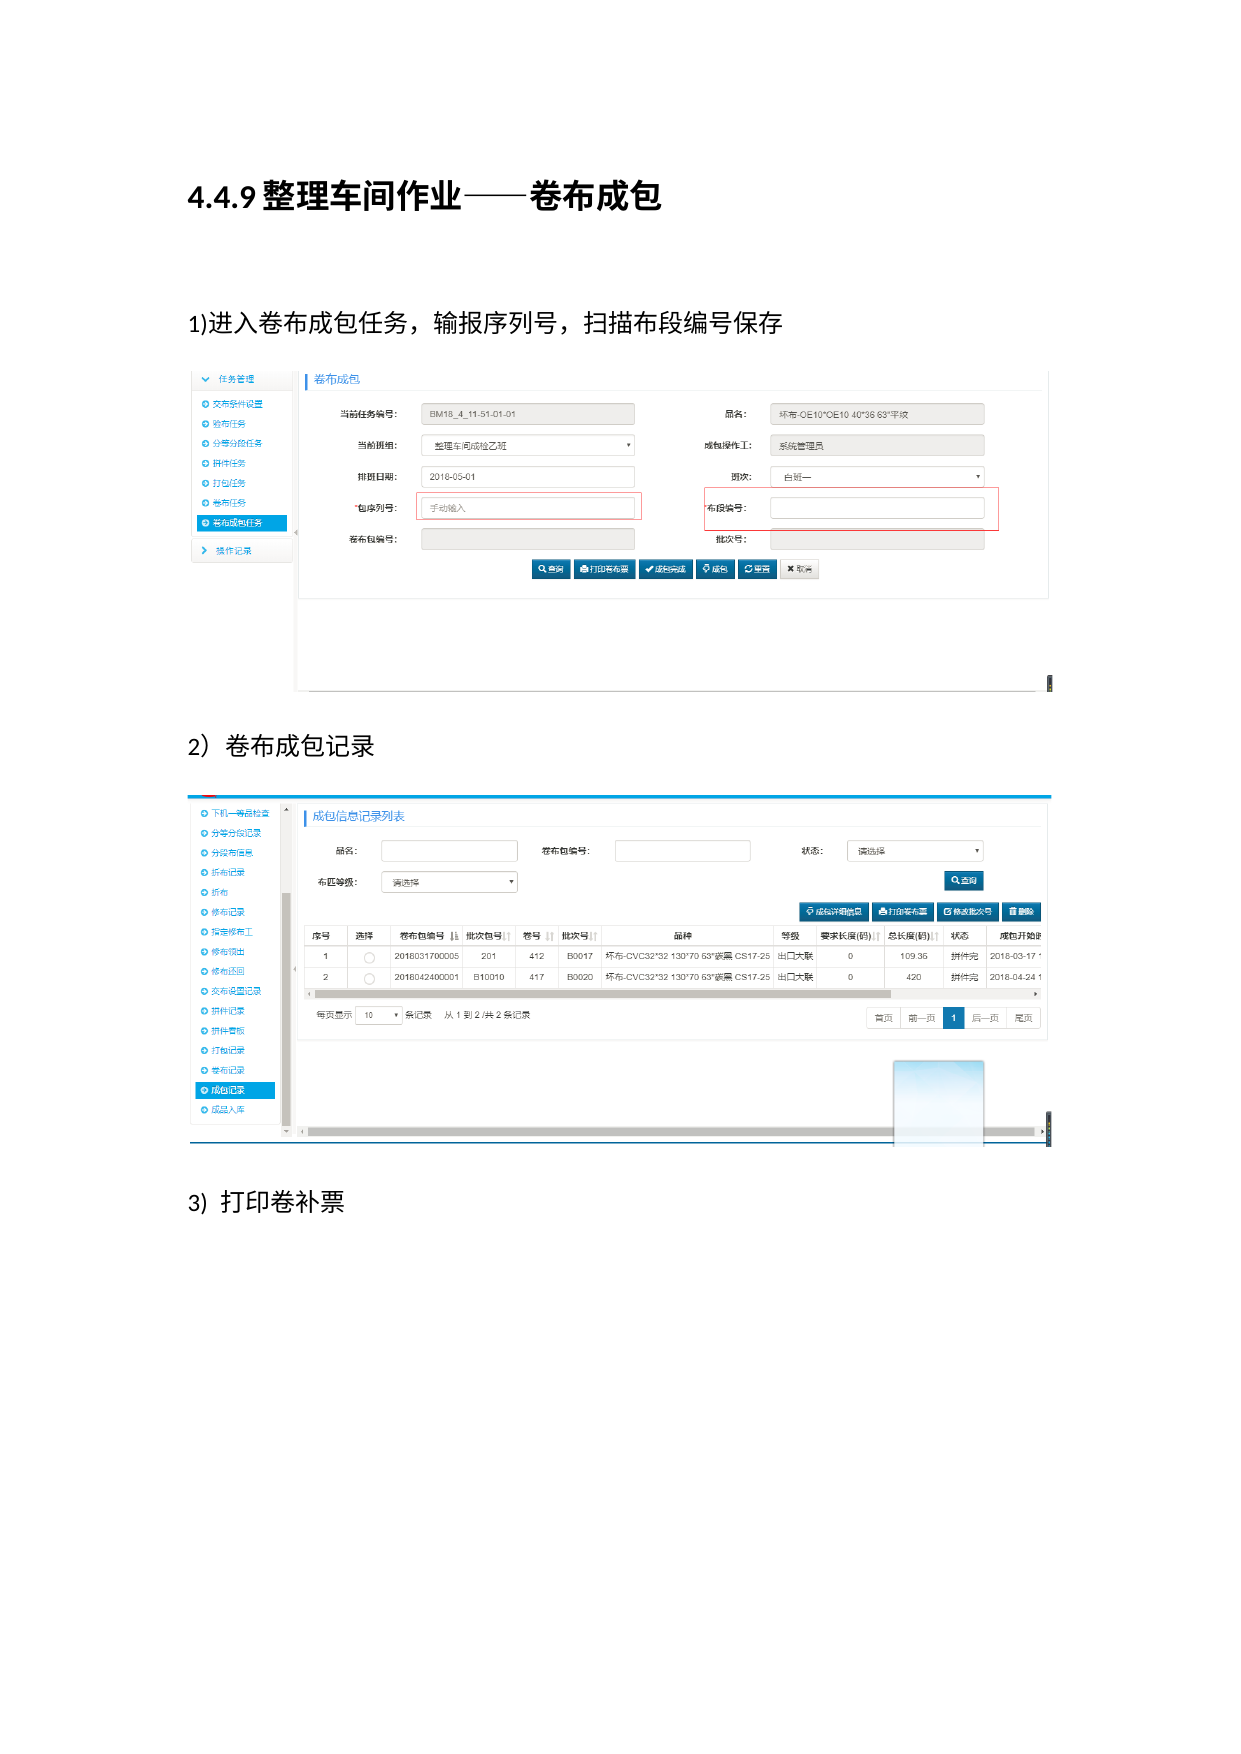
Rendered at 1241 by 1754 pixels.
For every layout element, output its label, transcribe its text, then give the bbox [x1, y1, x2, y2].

picture [187, 371, 1053, 692]
subtitle 4.4.9整理车间作业——卷布成包 [187, 162, 1053, 227]
picture [187, 799, 1052, 1147]
list 打印卷补票 [187, 1168, 1053, 1233]
text 1)进入卷布成包任务，输报序列号，扫描布段编号保存 [187, 289, 1053, 354]
list 卷布成包记录 [187, 712, 1053, 777]
